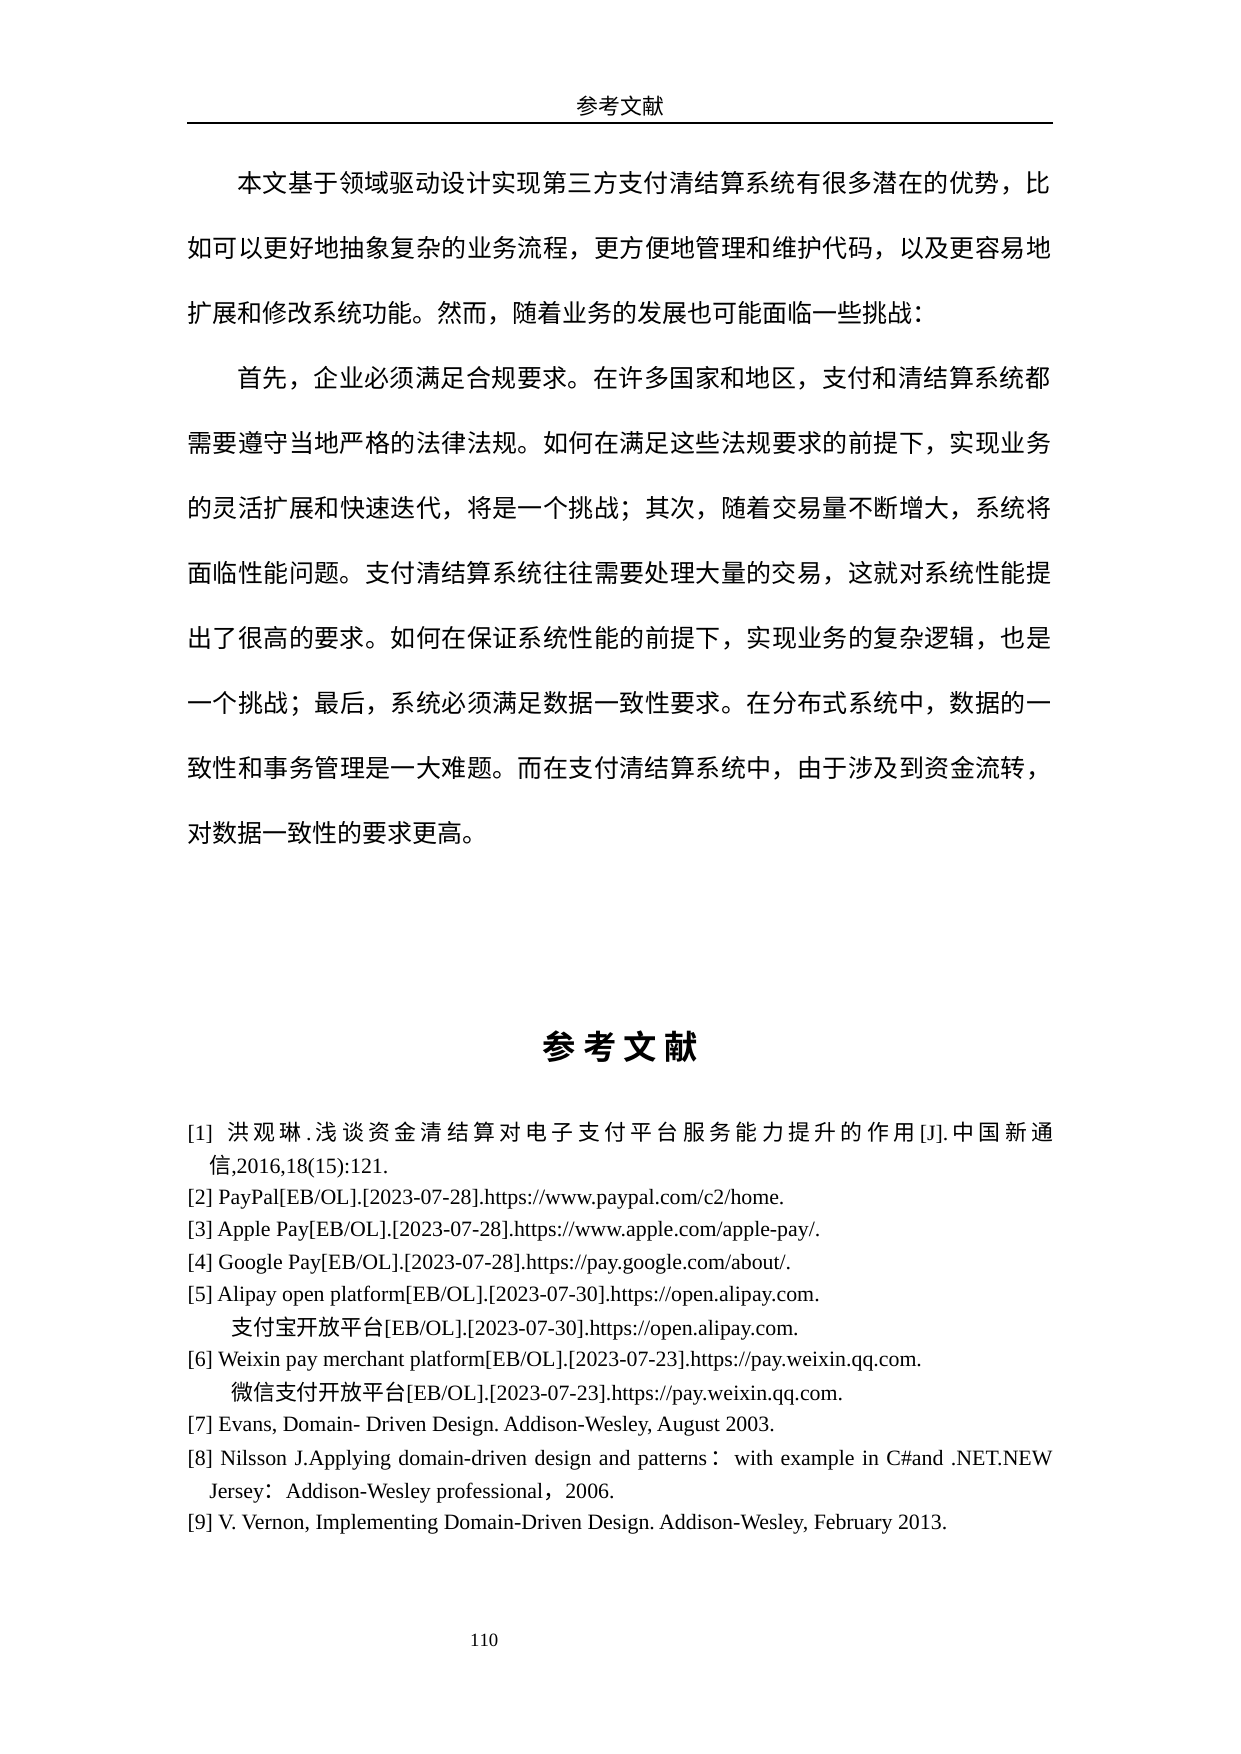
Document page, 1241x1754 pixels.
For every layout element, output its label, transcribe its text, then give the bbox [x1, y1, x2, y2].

text 本文基于领域驱动设计实现第三方支付清结算系统有很多潜在的优势，比如可以更好地抽象复杂的业务流程，更方便地管理和维护代码，以及更容易地扩展和修改系统功能。然而，随着业务的发展也可能面临一些挑战： [187, 150, 1053, 345]
text 支付宝开放平台[EB/OL].[2023-07-30].https://open.alipay.com. [187, 1310, 1053, 1342]
text [5] Alipay open platform[EB/OL].[2023-07-30].https://open.alipay.com. [187, 1277, 1053, 1310]
text [9] V. Vernon, Implementing Domain-Driven Design. Addison-Wesley, February 2013. [187, 1505, 1053, 1537]
text [8] Nilsson J.Applying domain-driven design and patterns：with example in C#and .NET.NEW Jersey：Addison-Wesley professional，2006. [187, 1440, 1053, 1505]
text [2] PayPal[EB/OL].[2023-07-28].https://www.paypal.com/c2/home. [187, 1180, 1053, 1212]
text 参 考 文 献 [187, 1012, 1053, 1077]
text [7] Evans, Domain- Driven Design. Addison-Wesley, August 2003. [187, 1407, 1053, 1440]
text 微信支付开放平台[EB/OL].[2023-07-23].https://pay.weixin.qq.com. [187, 1375, 1053, 1407]
text [3] Apple Pay[EB/OL].[2023-07-28].https://www.apple.com/apple-pay/. [187, 1212, 1053, 1245]
text 首先，企业必须满足合规要求。在许多国家和地区，支付和清结算系统都需要遵守当地严格的法律法规。如何在满足这些法规要求的前提下，实现业务的灵活扩展和快速迭代，将是一个挑战；其次，随着交易量不断增大，系统将面临性能问题。支付清结算系统往往需要处理大量的交易，这就对系统性能提出了很高的要求。如何在保证系统性能的前提下，实现业务的复杂逻辑，也是一个挑战；最后，系统必须满足数据一致性要求。在分布式系统中，数据的一致性和事务管理是一大难题。而在支付清结算系统中，由于涉及到资金流转，对数据一致性的要求更高。 [187, 345, 1053, 865]
text [1] 洪观琳.浅谈资金清结算对电子支付平台服务能力提升的作用[J].中国新通信,2016,18(15):121. [187, 1115, 1053, 1180]
text [6] Weixin pay merchant platform[EB/OL].[2023-07-23].https://pay.weixin.qq.com. [187, 1342, 1053, 1375]
text [4] Google Pay[EB/OL].[2023-07-28].https://pay.google.com/about/. [187, 1245, 1053, 1277]
